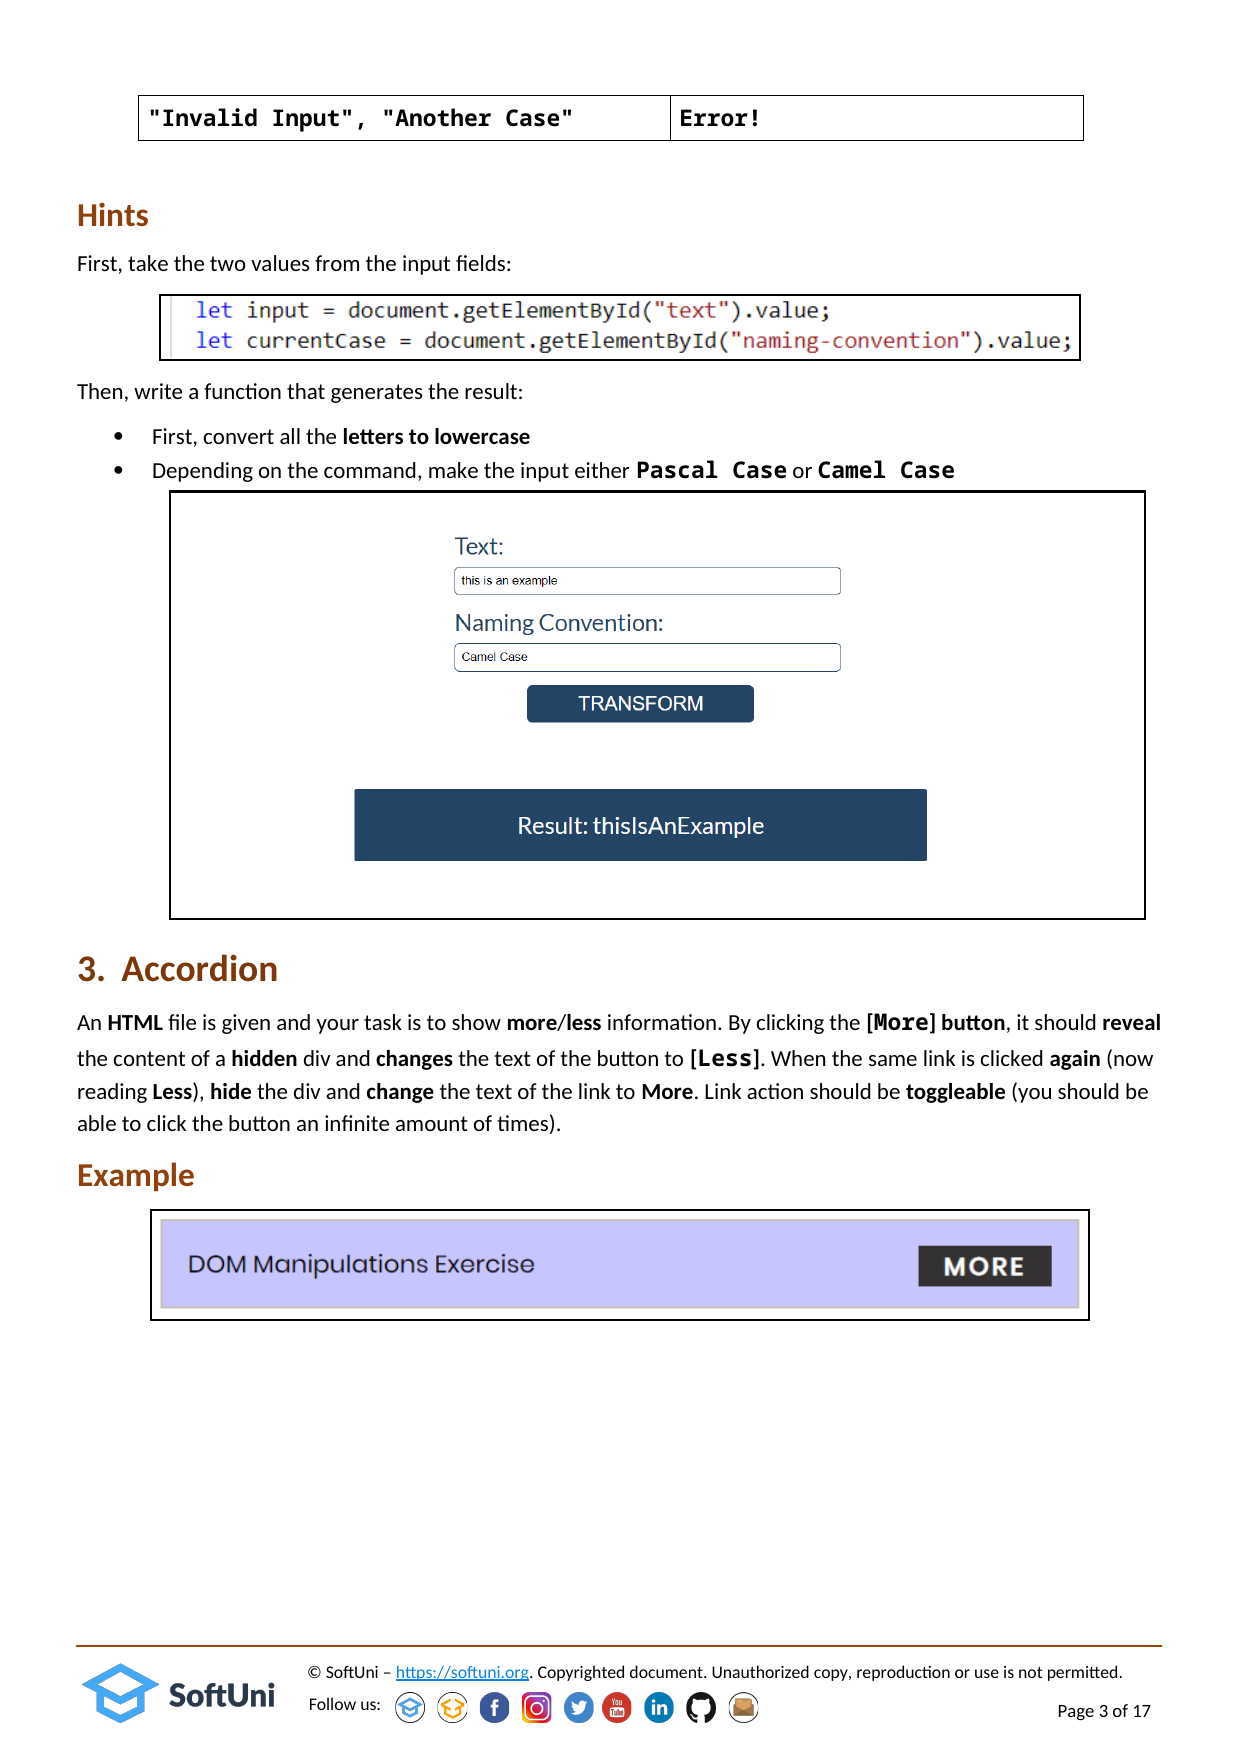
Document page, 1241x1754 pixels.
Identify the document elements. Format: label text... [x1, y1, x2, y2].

picture [395, 1692, 425, 1723]
picture [665, 1692, 674, 1701]
table_cell Error! [671, 96, 1083, 139]
list Depending on the command, make the input either Pascal Case or Camel Case [114, 454, 1163, 486]
picture [522, 1692, 552, 1723]
picture [564, 1692, 594, 1723]
picture [152, 1211, 1088, 1319]
picture [728, 1692, 759, 1723]
text Then, write a function that generates the result: [77, 377, 1163, 406]
text First, take the two values from the input fields: [77, 249, 1163, 277]
picture [644, 1714, 653, 1723]
text An HTML file is given and your task is to show more/less information. By clicking the [More] button, it should reveal the content of a hidden div and changes the text of the button to [Less]. When the same link is clicked again (now reading Less), hide the div and change the text of the link to More. Link action should be toggleable (you should be able to click the button an infinite amount of times). [77, 1006, 1163, 1137]
list First, convert all the letters to lowercase [114, 422, 1163, 450]
picture [171, 493, 1144, 918]
subtitle Example [77, 1154, 1163, 1195]
picture [686, 1692, 716, 1723]
subtitle Accordion [77, 945, 1163, 991]
picture [161, 296, 1079, 359]
picture [75, 1658, 281, 1729]
picture [644, 1692, 653, 1701]
table_cell "Invalid Input", "Another Case" [139, 96, 670, 139]
picture [602, 1692, 632, 1723]
picture [479, 1692, 510, 1723]
subtitle Hints [77, 194, 1163, 234]
picture [437, 1692, 468, 1723]
picture [665, 1714, 674, 1723]
picture [658, 1705, 667, 1714]
